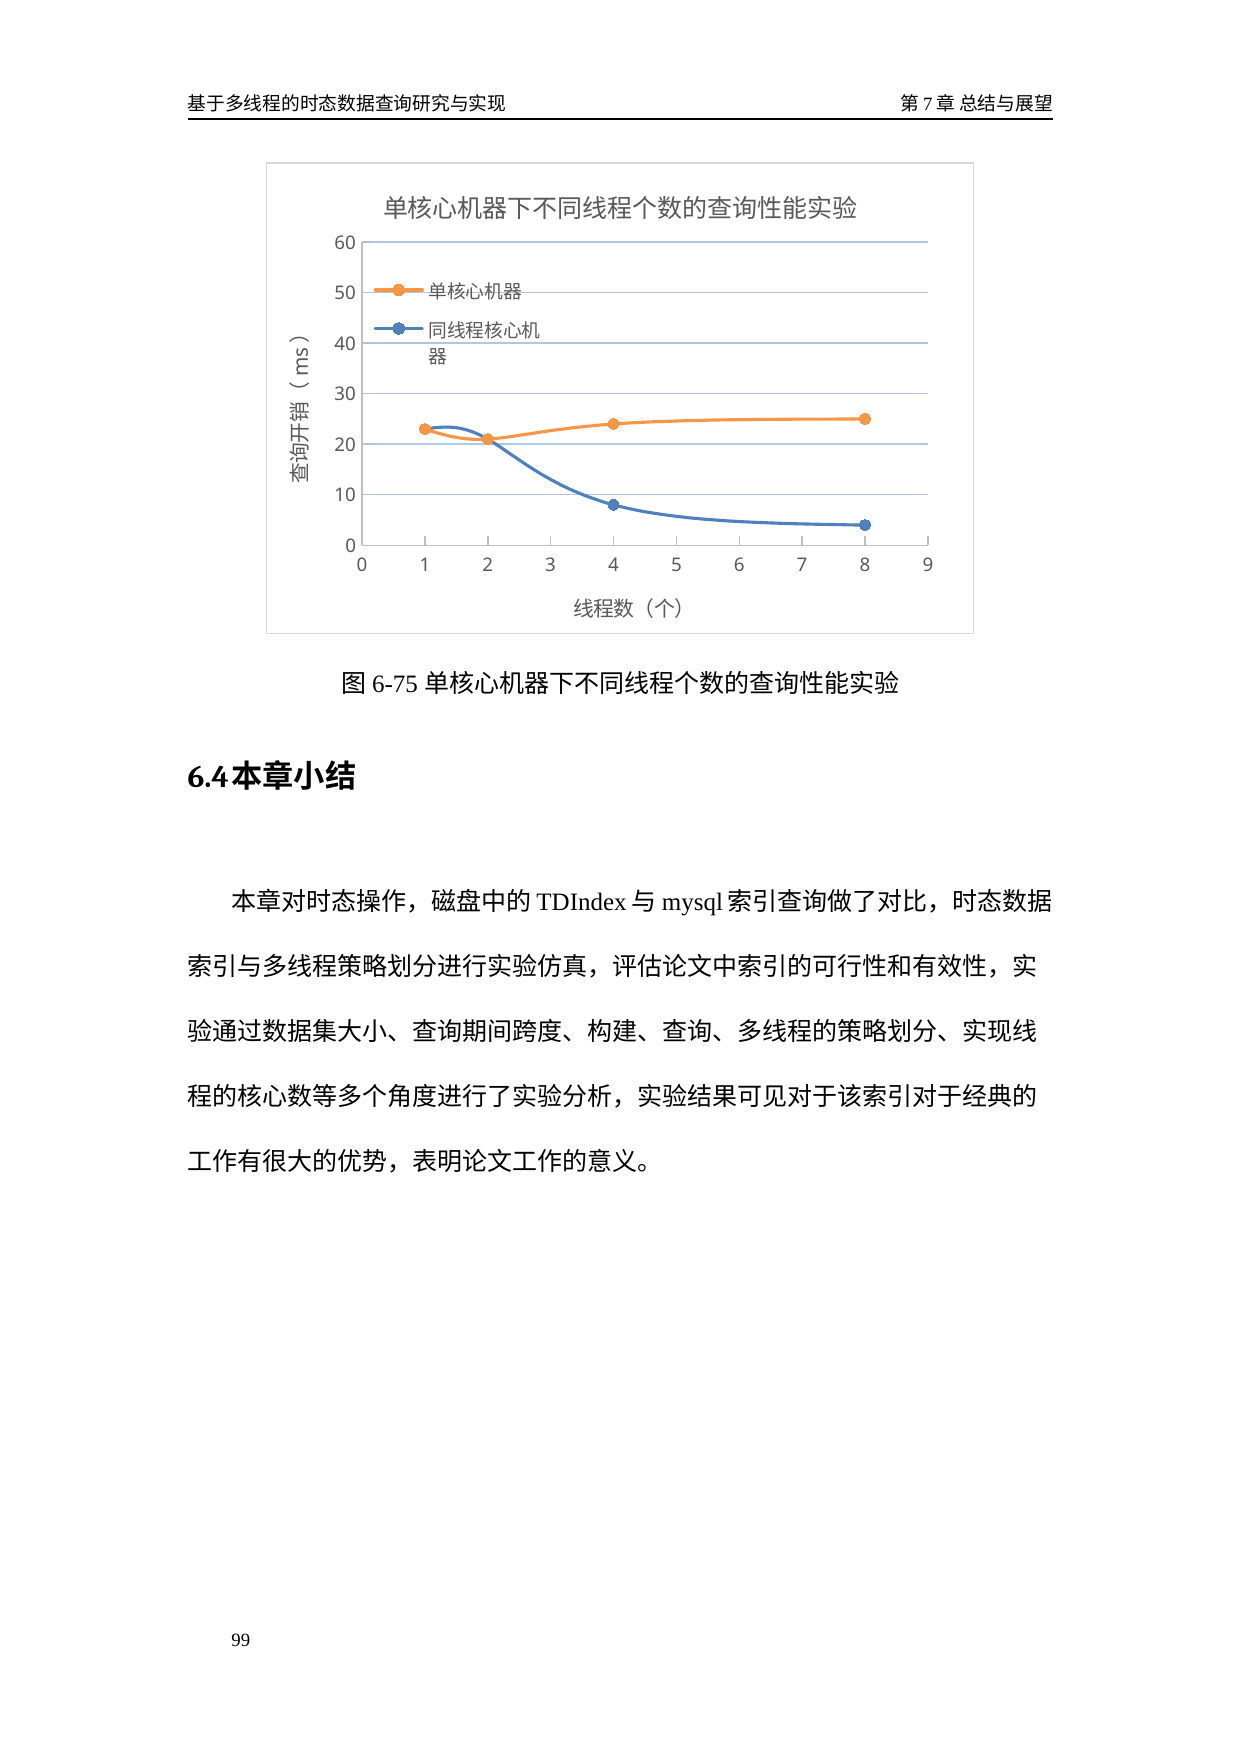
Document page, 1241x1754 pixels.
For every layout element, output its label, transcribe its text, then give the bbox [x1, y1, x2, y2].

text 本章对时态操作，磁盘中的TDIndex与mysql索引查询做了对比，时态数据索引与多线程策略划分进行实验仿真，评估论文中索引的可行性和有效性，实验通过数据集大小、查询期间跨度、构建、查询、多线程的策略划分、实现线程的核心数等多个角度进行了实验分析，实验结果可见对于该索引对于经典的工作有很大的优势，表明论文工作的意义。 [187, 867, 1053, 1192]
subtitle 本章小结 [187, 742, 1053, 807]
